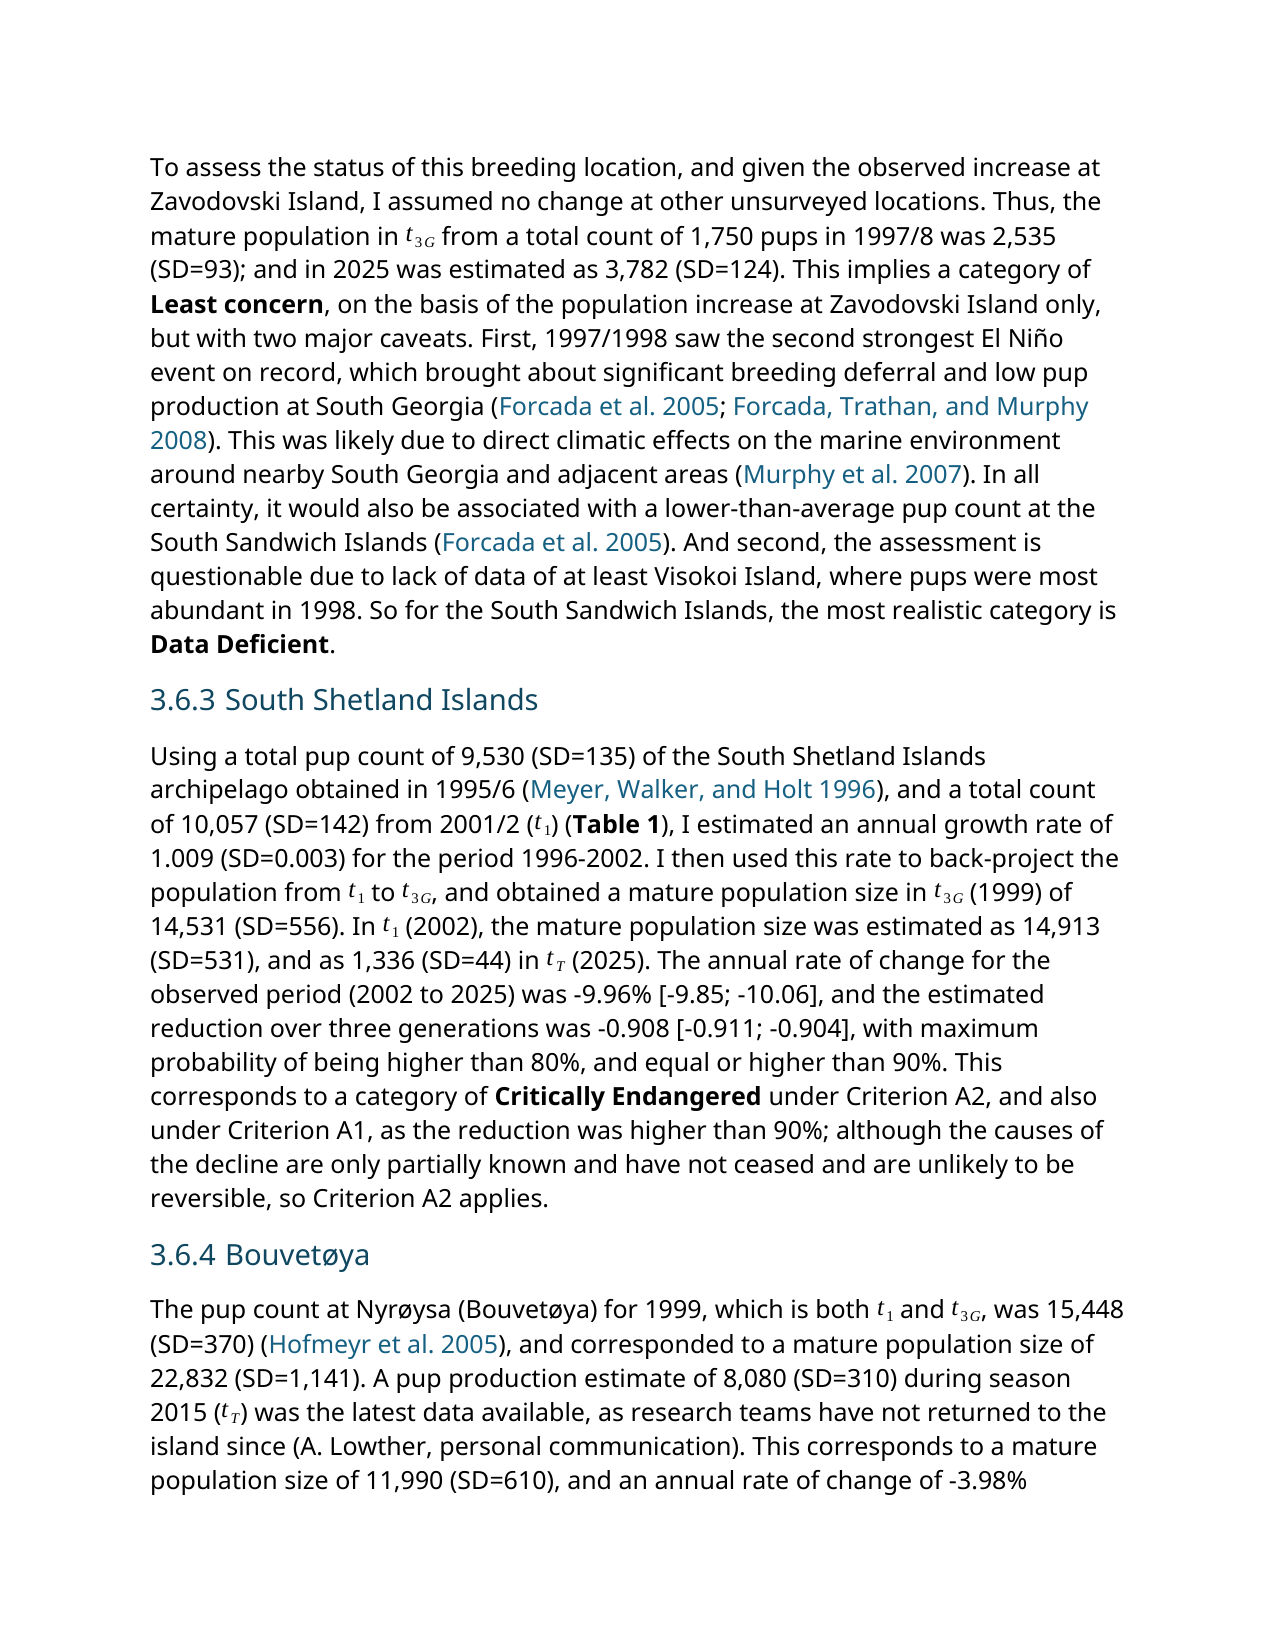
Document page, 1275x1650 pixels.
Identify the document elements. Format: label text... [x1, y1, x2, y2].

text Using a total pup count of 9,530 (SD=135) of the South Shetland Islands archipelago obtained in 1995/6 (Meyer, Walker, and Holt 1996), and a total count of 10,057 (SD=142) from 2001/2 () (Table 1), I estimated an annual growth rate of 1.009 (SD=0.003) for the period 1996-2002. I then used this rate to back-project the population from to , and obtained a mature population size in (1999) of 14,531 (SD=556). In (2002), the mature population size was estimated as 14,913 (SD=531), and as 1,336 (SD=44) in (2025). The annual rate of change for the observed period (2002 to 2025) was -9.96% [-9.85; -10.06], and the estimated reduction over three generations was -0.908 [-0.911; -0.904], with maximum probability of being higher than 80%, and equal or higher than 90%. This corresponds to a category of Critically Endangered under Criterion A2, and also under Criterion A1, as the reduction was higher than 90%; although the causes of the decline are only partially known and have not ceased and are unlikely to be reversible, so Criterion A2 applies. [150, 738, 1125, 1215]
subtitle 3.6.4 Bouvetøya [150, 1234, 1125, 1273]
subtitle 3.6.3 South Shetland Islands [150, 680, 1125, 719]
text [150, 1292, 1125, 1497]
text To assess the status of this breeding location, and given the observed increase at Zavodovski Island, I assumed no change at other unsurveyed locations. Thus, the mature population in from a total count of 1,750 pups in 1997/8 was 2,535 (SD=93); and in 2025 was estimated as 3,782 (SD=124). This implies a category of Least concern, on the basis of the population increase at Zavodovski Island only, but with two major caveats. First, 1997/1998 saw the second strongest El Niño event on record, which brought about significant breeding deferral and low pup production at South Georgia (Forcada et al. 2005; Forcada, Trathan, and Murphy 2008). This was likely due to direct climatic effects on the marine environment around nearby South Georgia and adjacent areas (Murphy et al. 2007). In all certainty, it would also be associated with a lower-than-average pup count at the South Sandwich Islands (Forcada et al. 2005). And second, the assessment is questionable due to lack of data of at least Visokoi Island, where pups were most abundant in 1998. So for the South Sandwich Islands, the most realistic category is Data Deficient. [150, 150, 1125, 661]
